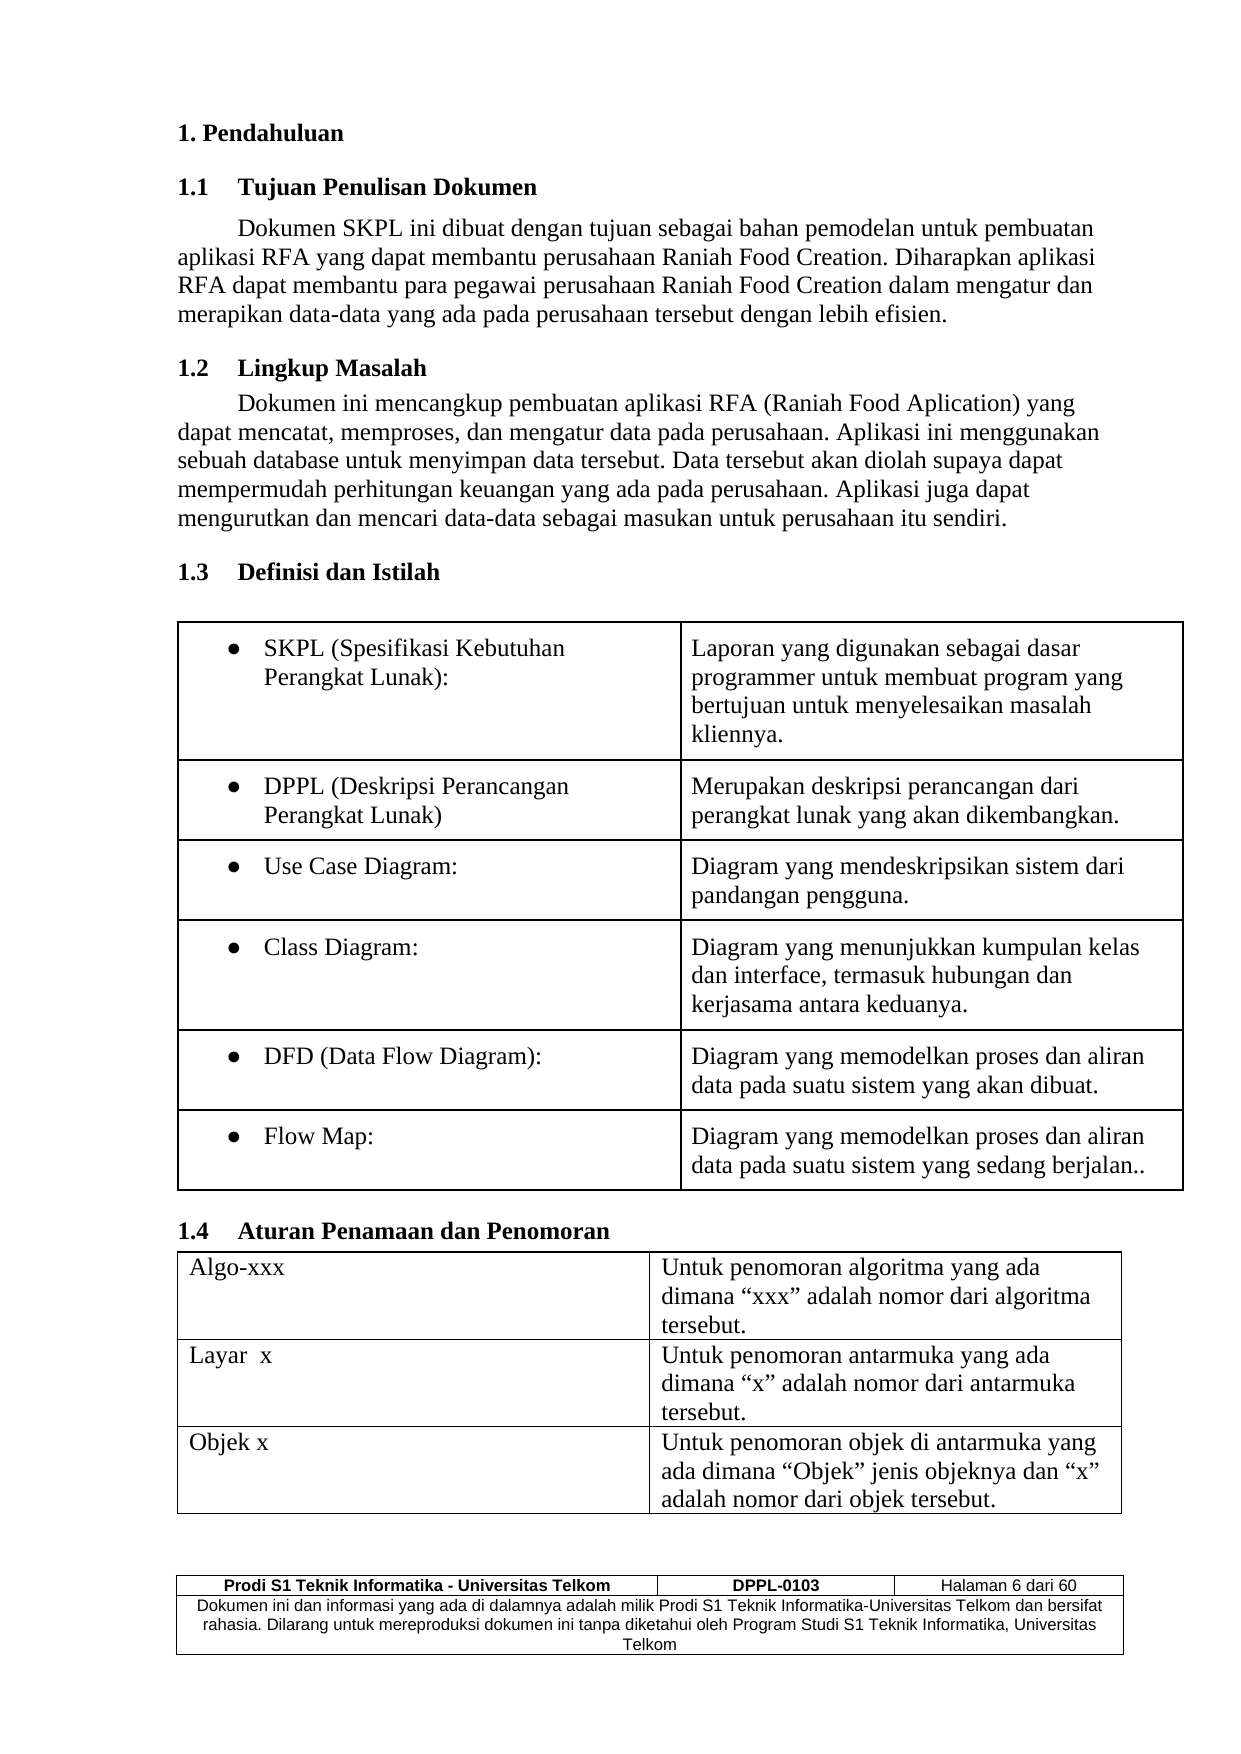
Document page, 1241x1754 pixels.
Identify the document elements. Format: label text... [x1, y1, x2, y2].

table_cell Diagram yang mendeskripsikan sistem dari pandangan pengguna. [682, 841, 1182, 919]
table_header Algo-xxx [178, 1253, 649, 1339]
table_cell Flow Map: [179, 1111, 680, 1189]
table_cell Objek x [178, 1427, 649, 1513]
table_cell Diagram yang memodelkan proses dan aliran data pada suatu sistem yang sedang berjalan.. [682, 1111, 1182, 1189]
table_cell Untuk penomoran objek di antarmuka yang ada dimana “Objek” jenis objeknya dan “x” adalah nomor dari objek tersebut. [650, 1427, 1121, 1513]
text Dokumen ini mencangkup pembuatan aplikasi RFA (Raniah Food Aplication) yang dapat mencatat, memproses, dan mengatur data pada perusahaan. Aplikasi ini menggunakan sebuah database untuk menyimpan data tersebut. Data tersebut akan diolah supaya dapat mempermudah perhitungan keuangan yang ada pada perusahaan. Aplikasi juga dapat mengurutkan dan mencari data-data sebagai masukan untuk perusahaan itu sendiri. [177, 388, 1122, 532]
table_cell Class Diagram: [179, 921, 680, 1028]
table_cell Diagram yang memodelkan proses dan aliran data pada suatu sistem yang akan dibuat. [682, 1031, 1182, 1109]
table_cell Merupakan deskripsi perancangan dari perangkat lunak yang akan dikembangkan. [682, 761, 1182, 839]
subtitle Definisi dan Istilah [177, 557, 1122, 586]
table_header Untuk penomoran algoritma yang ada dimana “xxx” adalah nomor dari algoritma tersebut. [650, 1253, 1121, 1339]
subtitle Aturan Penamaan dan Penomoran [177, 1216, 1122, 1245]
table_cell DFD (Data Flow Diagram): [179, 1031, 680, 1109]
table_cell Use Case Diagram: [179, 841, 680, 919]
subtitle 1. Pendahuluan [177, 118, 1122, 147]
subtitle Tujuan Penulisan Dokumen [177, 172, 1122, 201]
table_header SKPL (Spesifikasi Kebutuhan Perangkat Lunak): [179, 623, 680, 758]
table_header Laporan yang digunakan sebagai dasar programmer untuk membuat program yang bertujuan untuk menyelesaikan masalah kliennya. [682, 623, 1182, 758]
table_cell Layar x [178, 1340, 649, 1426]
subtitle Lingkup Masalah [177, 353, 1122, 382]
table_cell Untuk penomoran antarmuka yang ada dimana “x” adalah nomor dari antarmuka tersebut. [650, 1340, 1121, 1426]
text Dokumen SKPL ini dibuat dengan tujuan sebagai bahan pemodelan untuk pembuatan aplikasi RFA yang dapat membantu perusahaan Raniah Food Creation. Diharapkan aplikasi RFA dapat membantu para pegawai perusahaan Raniah Food Creation dalam mengatur dan merapikan data-data yang ada pada perusahaan tersebut dengan lebih efisien. [177, 213, 1122, 328]
table_cell Diagram yang menunjukkan kumpulan kelas dan interface, termasuk hubungan dan kerjasama antara keduanya. [682, 921, 1182, 1028]
table_cell DPPL (Deskripsi Perancangan Perangkat Lunak) [179, 761, 680, 839]
